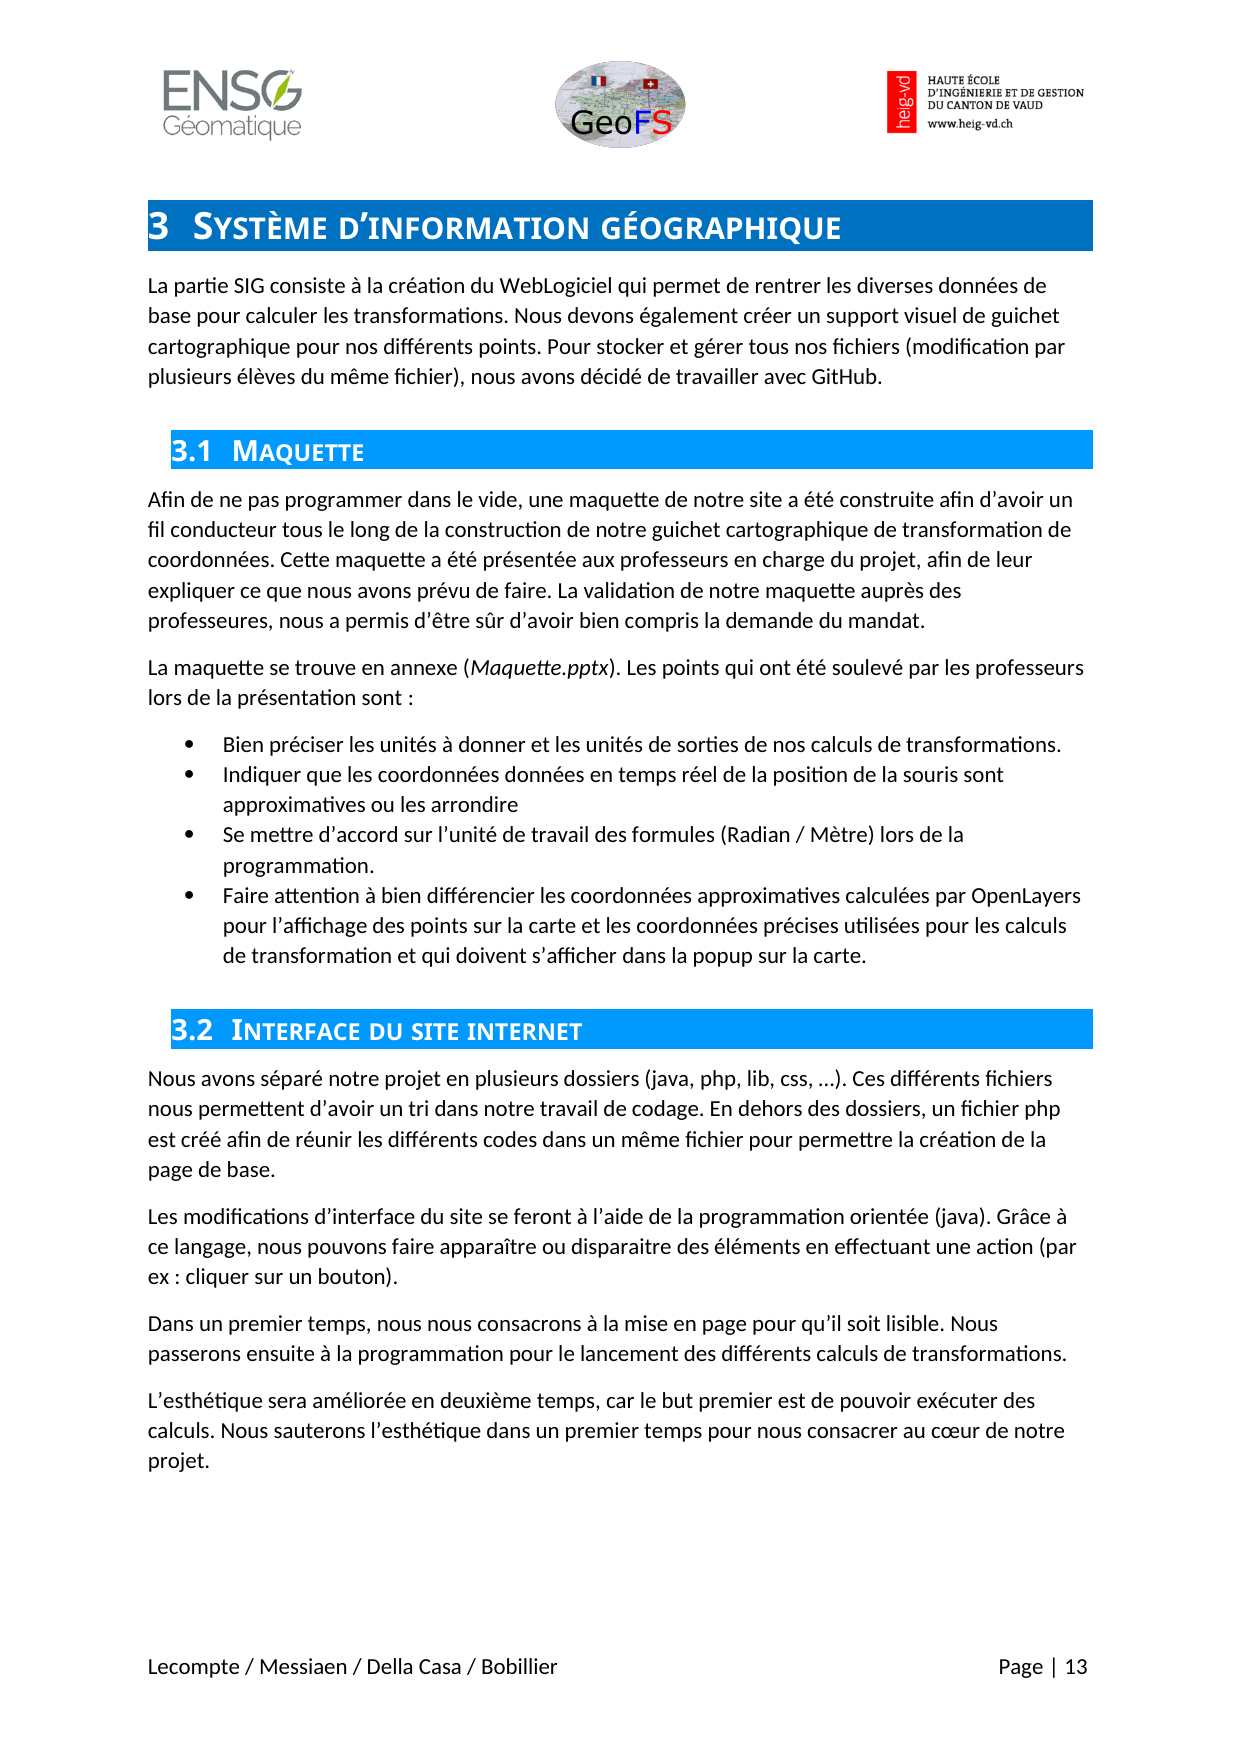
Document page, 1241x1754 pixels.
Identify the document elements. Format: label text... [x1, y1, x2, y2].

list Se mettre d’accord sur l’unité de travail des formules (Radian / Mètre) lors de la programmation. [185, 821, 1093, 879]
list Faire attention à bien différencier les coordonnées approximatives calculées par OpenLayers pour l’affichage des points sur la carte et les coordonnées précises utilisées pour les calculs de transformation et qui doivent s’afficher dans la popup sur la carte. [185, 881, 1093, 969]
text L’esthétique sera améliorée en deuxième temps, car le but premier est de pouvoir exécuter des calculs. Nous sauterons l’esthétique dans un premier temps pour nous consacrer au cœur de notre projet. [148, 1386, 1093, 1475]
picture [877, 59, 1093, 148]
subtitle Interface du site internet [171, 1009, 1093, 1049]
list Bien préciser les unités à donner et les unités de sorties de nos calculs de transformations. [185, 730, 1093, 758]
text Les modifications d’interface du site se feront à l’aide de la programmation orientée (java). Grâce à ce langage, nous pouvons faire apparaître ou disparaitre des éléments en effectuant une action (par ex : cliquer sur un bouton). [148, 1202, 1093, 1290]
text Afin de ne pas programmer dans le vide, une maquette de notre site a été construite afin d’avoir un fil conducteur tous le long de la construction de notre guichet cartographique de transformation de coordonnées. Cette maquette a été présentée aux professeurs en charge du projet, afin de leur expliquer ce que nous avons prévu de faire. La validation de notre maquette auprès des professeures, nous a permis d’être sûr d’avoir bien compris la demande du mandat. [148, 485, 1093, 634]
text La partie SIG consiste à la création du WebLogiciel qui permet de rentrer les diverses données de base pour calculer les transformations. Nous devons également créer un support visuel de guichet cartographique pour nos différents points. Pour stocker et gérer tous nos fichiers (modification par plusieurs élèves du même fichier), nous avons décidé de travailler avec GitHub. [148, 271, 1093, 390]
picture [147, 59, 318, 148]
subtitle Système d’information géographique [148, 200, 1093, 251]
text Nous avons séparé notre projet en plusieurs dossiers (java, php, lib, css, …). Ces différents fichiers nous permettent d’avoir un tri dans notre travail de codage. En dehors des dossiers, un fichier php est créé afin de réunir les différents codes dans un même fichier pour permettre la création de la page de base. [148, 1064, 1093, 1183]
list Indiquer que les coordonnées données en temps réel de la position de la souris sont approximatives ou les arrondire [185, 760, 1093, 818]
subtitle Maquette [171, 430, 1093, 469]
text Dans un premier temps, nous nous consacrons à la mise en page pour qu’il soit lisible. Nous passerons ensuite à la programmation pour le lancement des différents calculs de transformations. [148, 1309, 1093, 1367]
text La maquette se trouve en annexe (Maquette.pptx). Les points qui ont été soulevé par les professeurs lors de la présentation sont : [148, 653, 1093, 711]
picture [551, 59, 689, 148]
